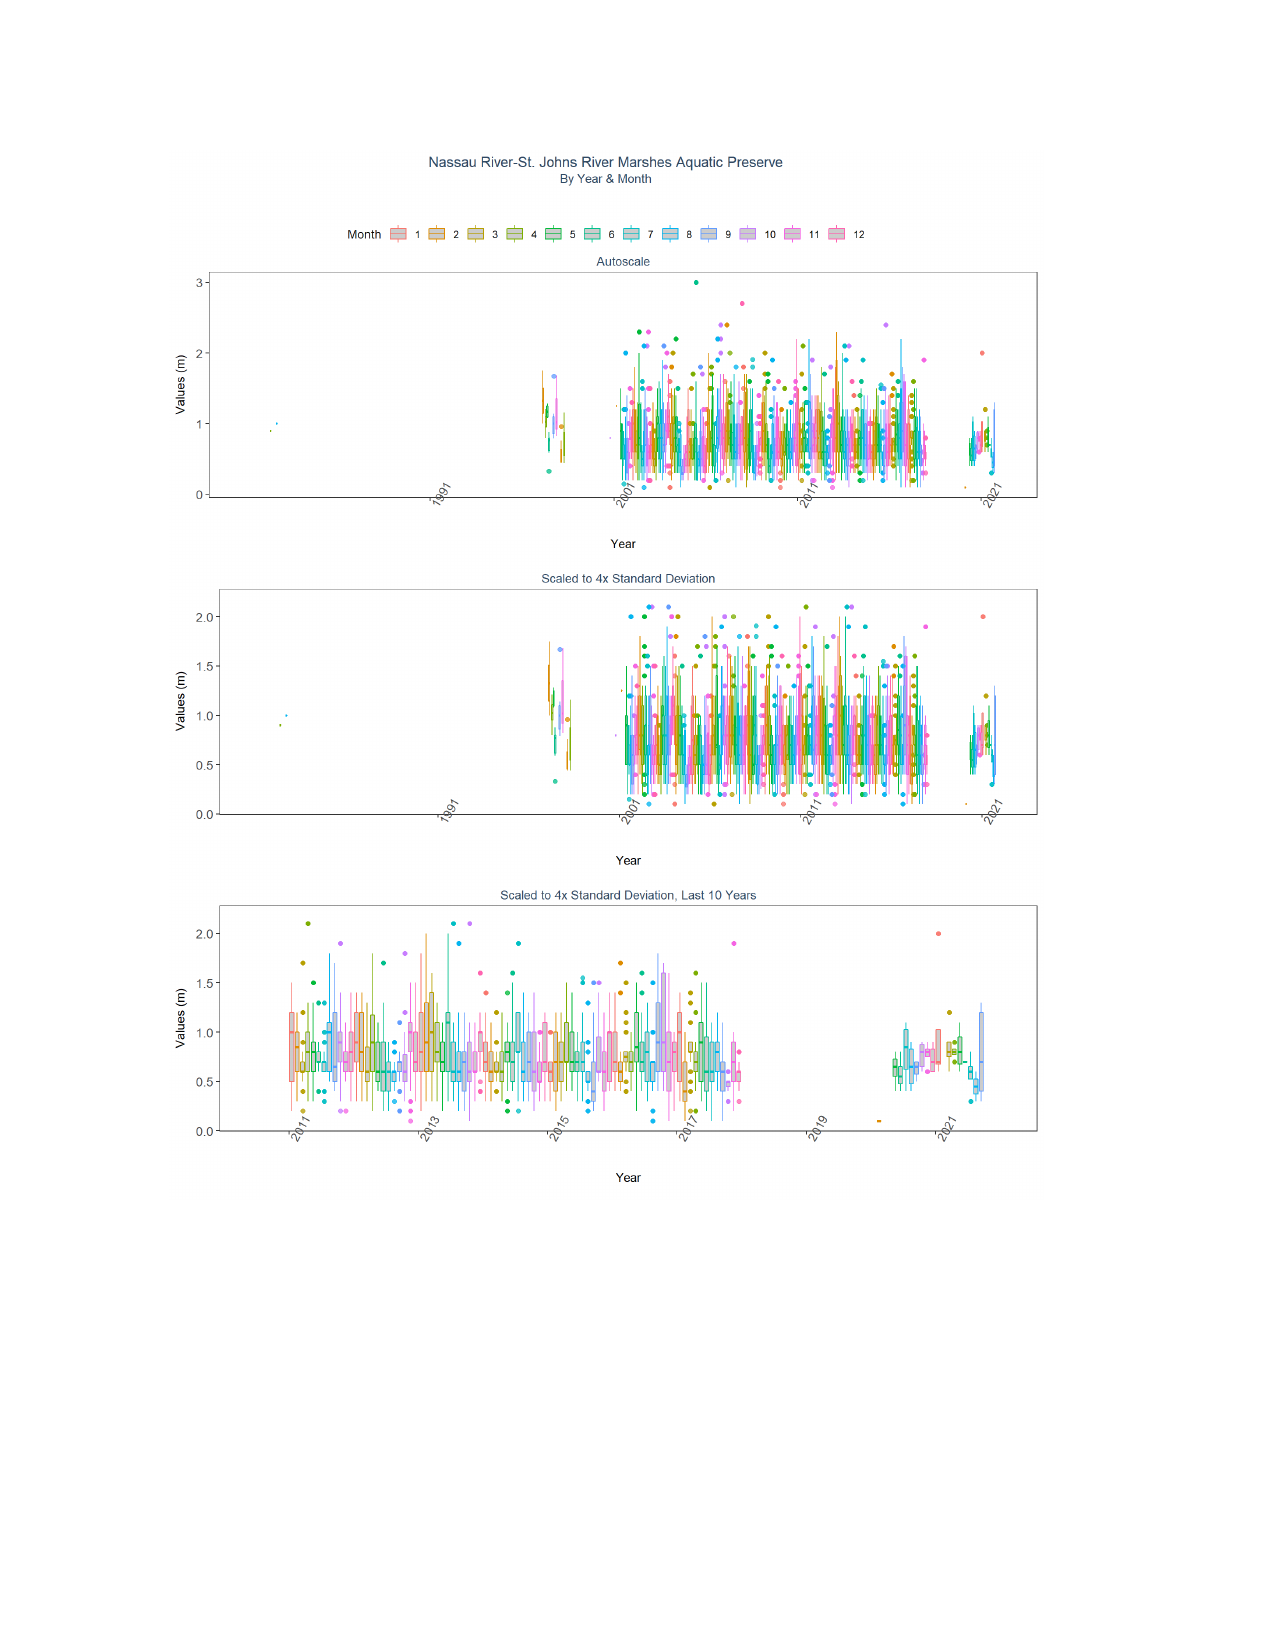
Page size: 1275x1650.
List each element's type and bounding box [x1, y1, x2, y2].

picture [168, 150, 1044, 1200]
